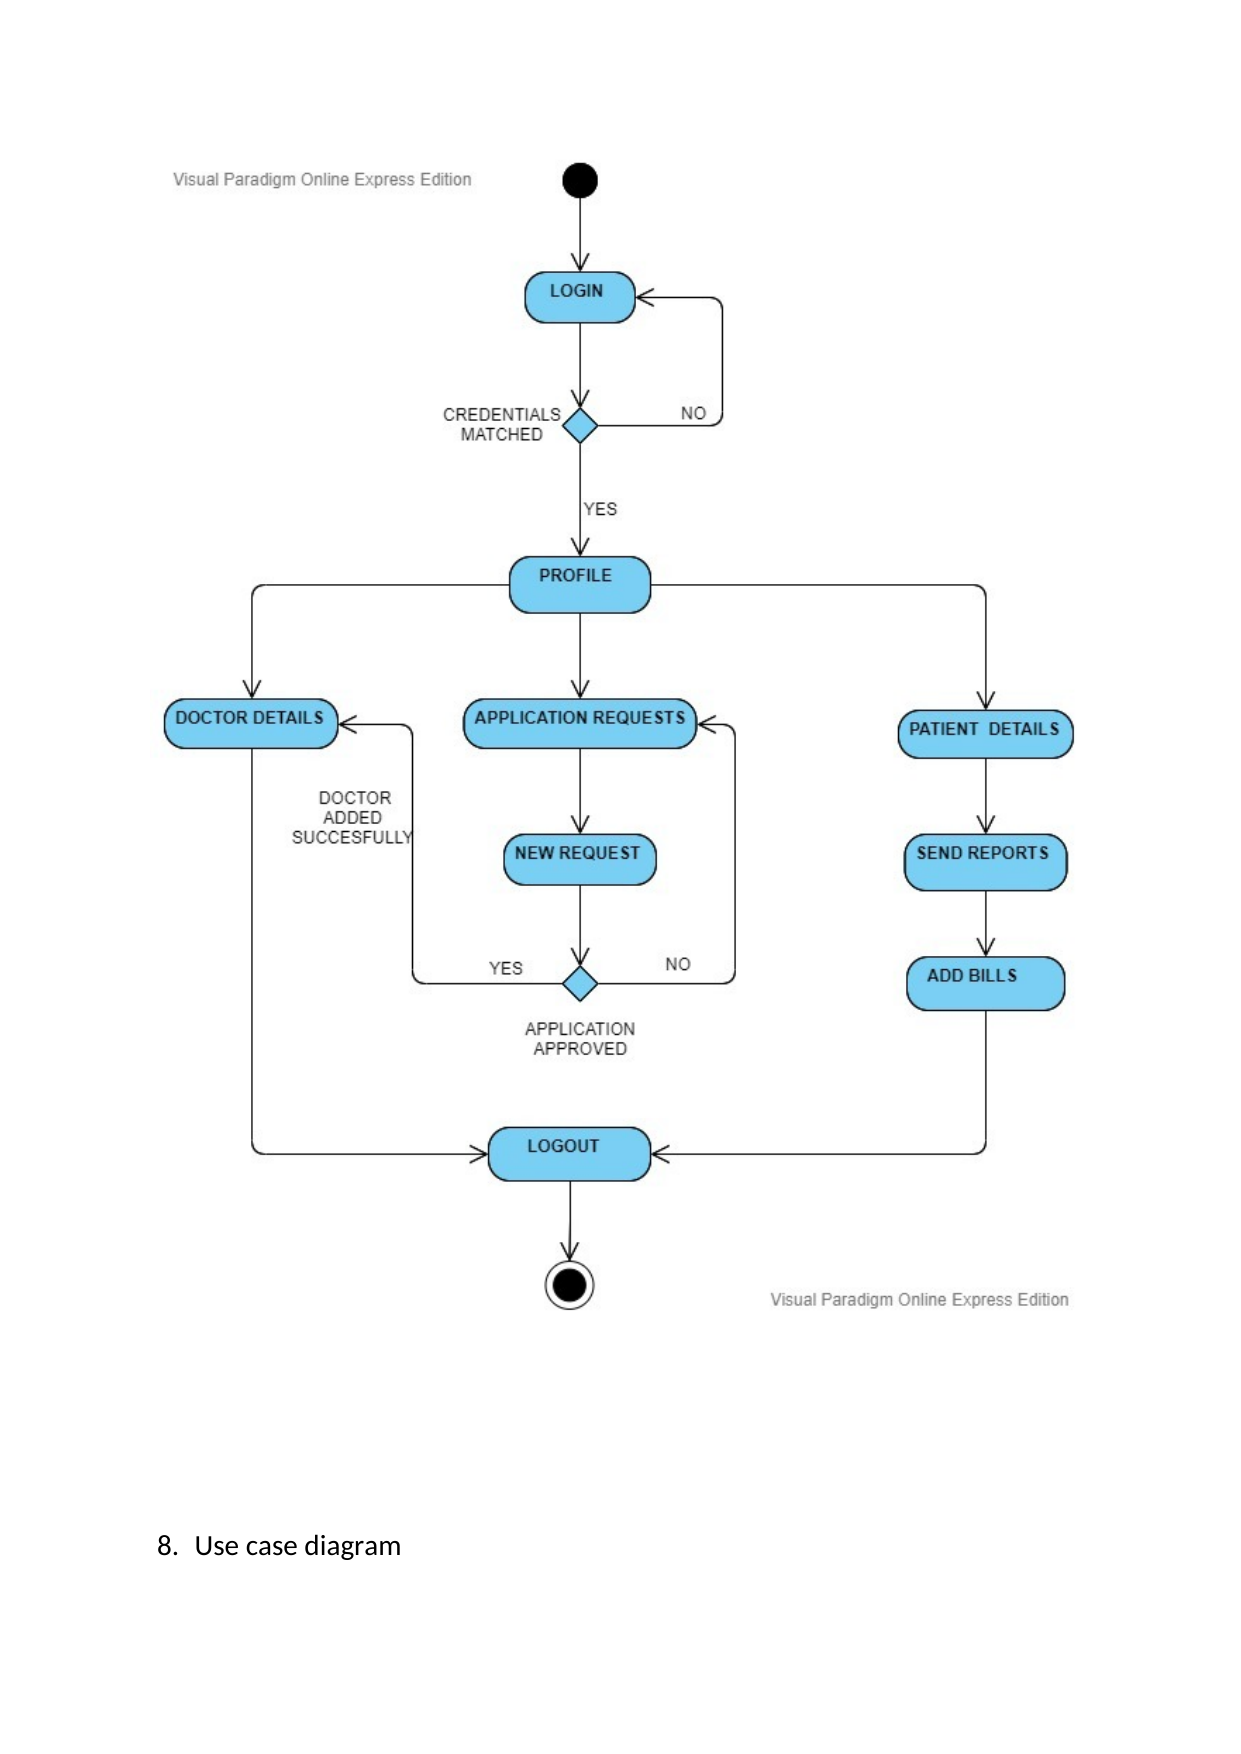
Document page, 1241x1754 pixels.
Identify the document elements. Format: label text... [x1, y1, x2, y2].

list Use case diagram [157, 1527, 1090, 1563]
picture [150, 150, 1091, 1327]
